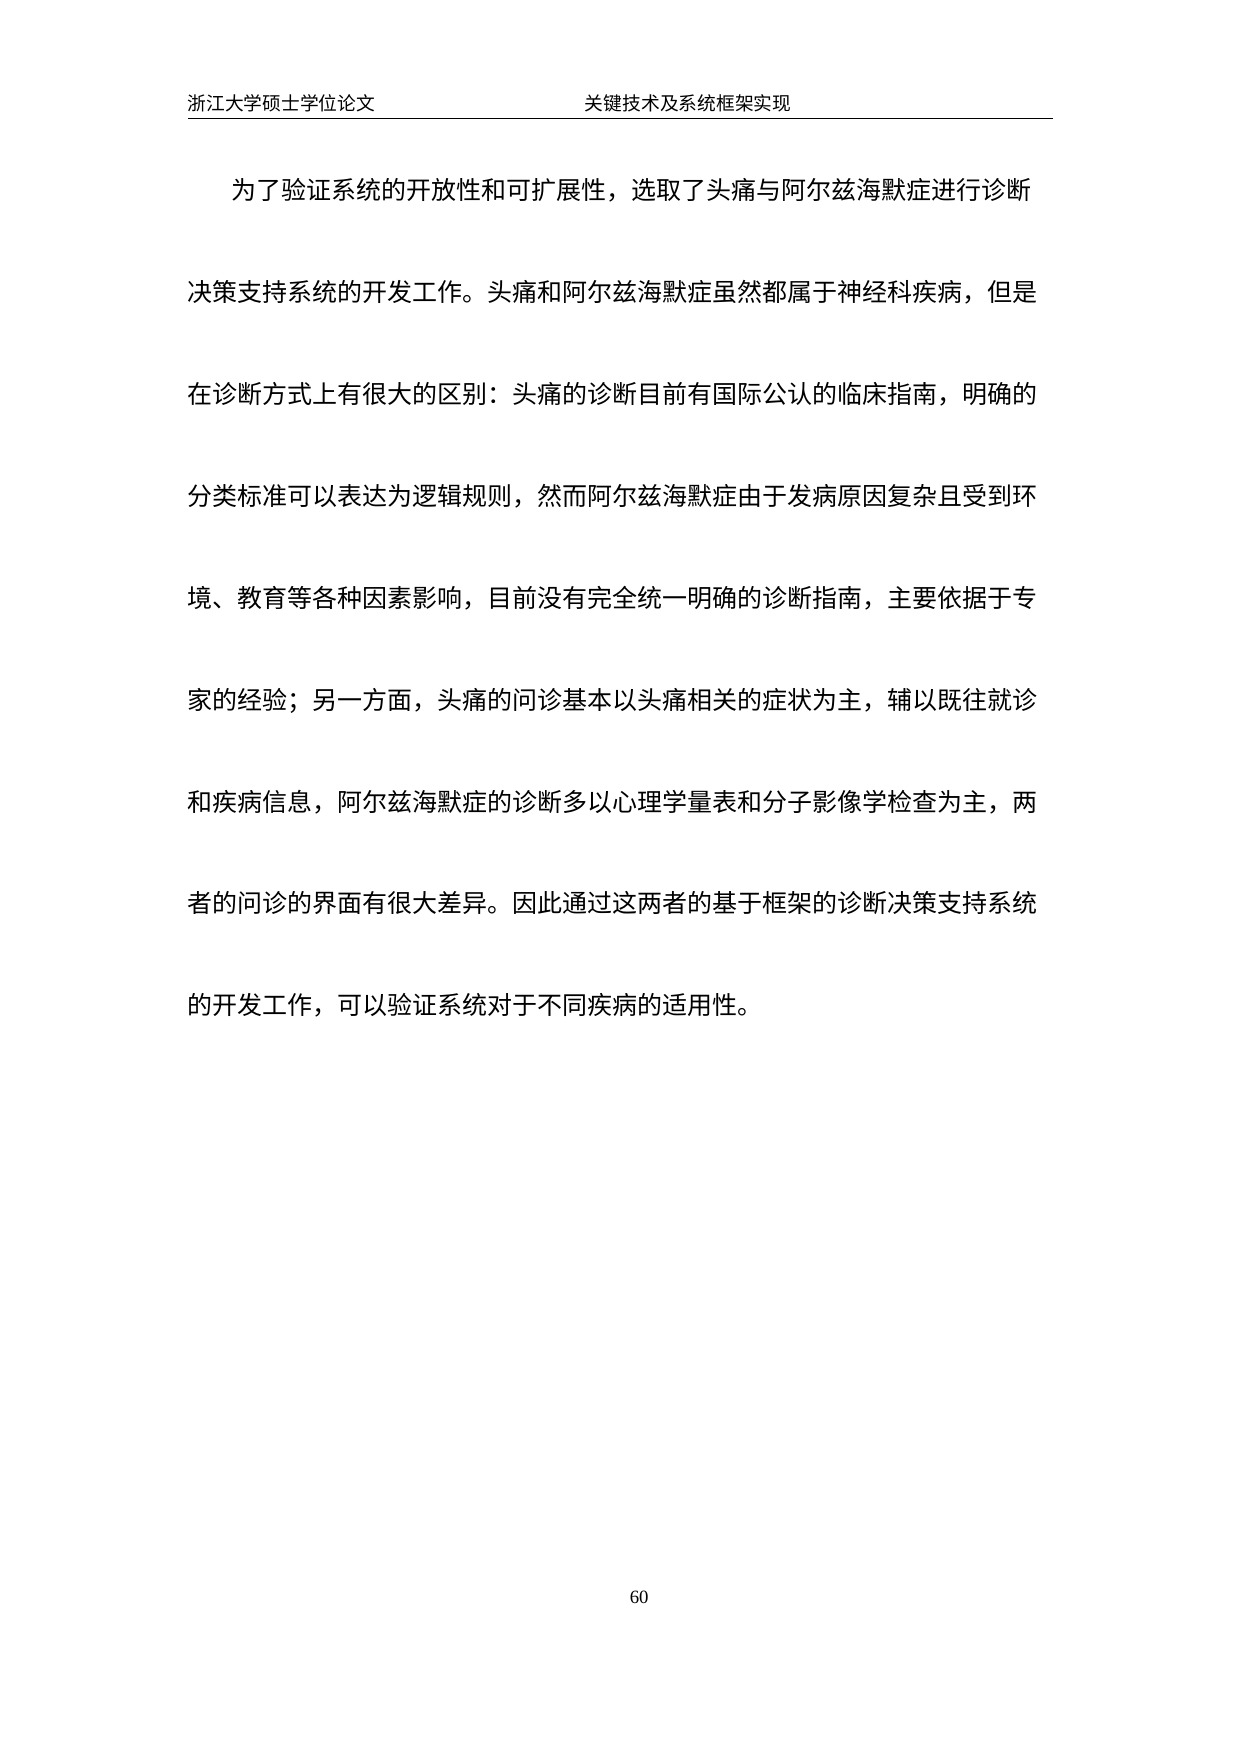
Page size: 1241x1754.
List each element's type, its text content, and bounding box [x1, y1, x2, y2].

text 为了验证系统的开放性和可扩展性，选取了头痛与阿尔兹海默症进行诊断决策支持系统的开发工作。头痛和阿尔兹海默症虽然都属于神经科疾病，但是在诊断方式上有很大的区别：头痛的诊断目前有国际公认的临床指南，明确的分类标准可以表达为逻辑规则，然而阿尔兹海默症由于发病原因复杂且受到环境、教育等各种因素影响，目前没有完全统一明确的诊断指南，主要依据于专家的经验；另一方面，头痛的问诊基本以头痛相关的症状为主，辅以既往就诊和疾病信息，阿尔兹海默症的诊断多以心理学量表和分子影像学检查为主，两者的问诊的界面有很大差异。因此通过这两者的基于框架的诊断决策支持系统的开发工作，可以验证系统对于不同疾病的适用性。 [187, 155, 1053, 1038]
